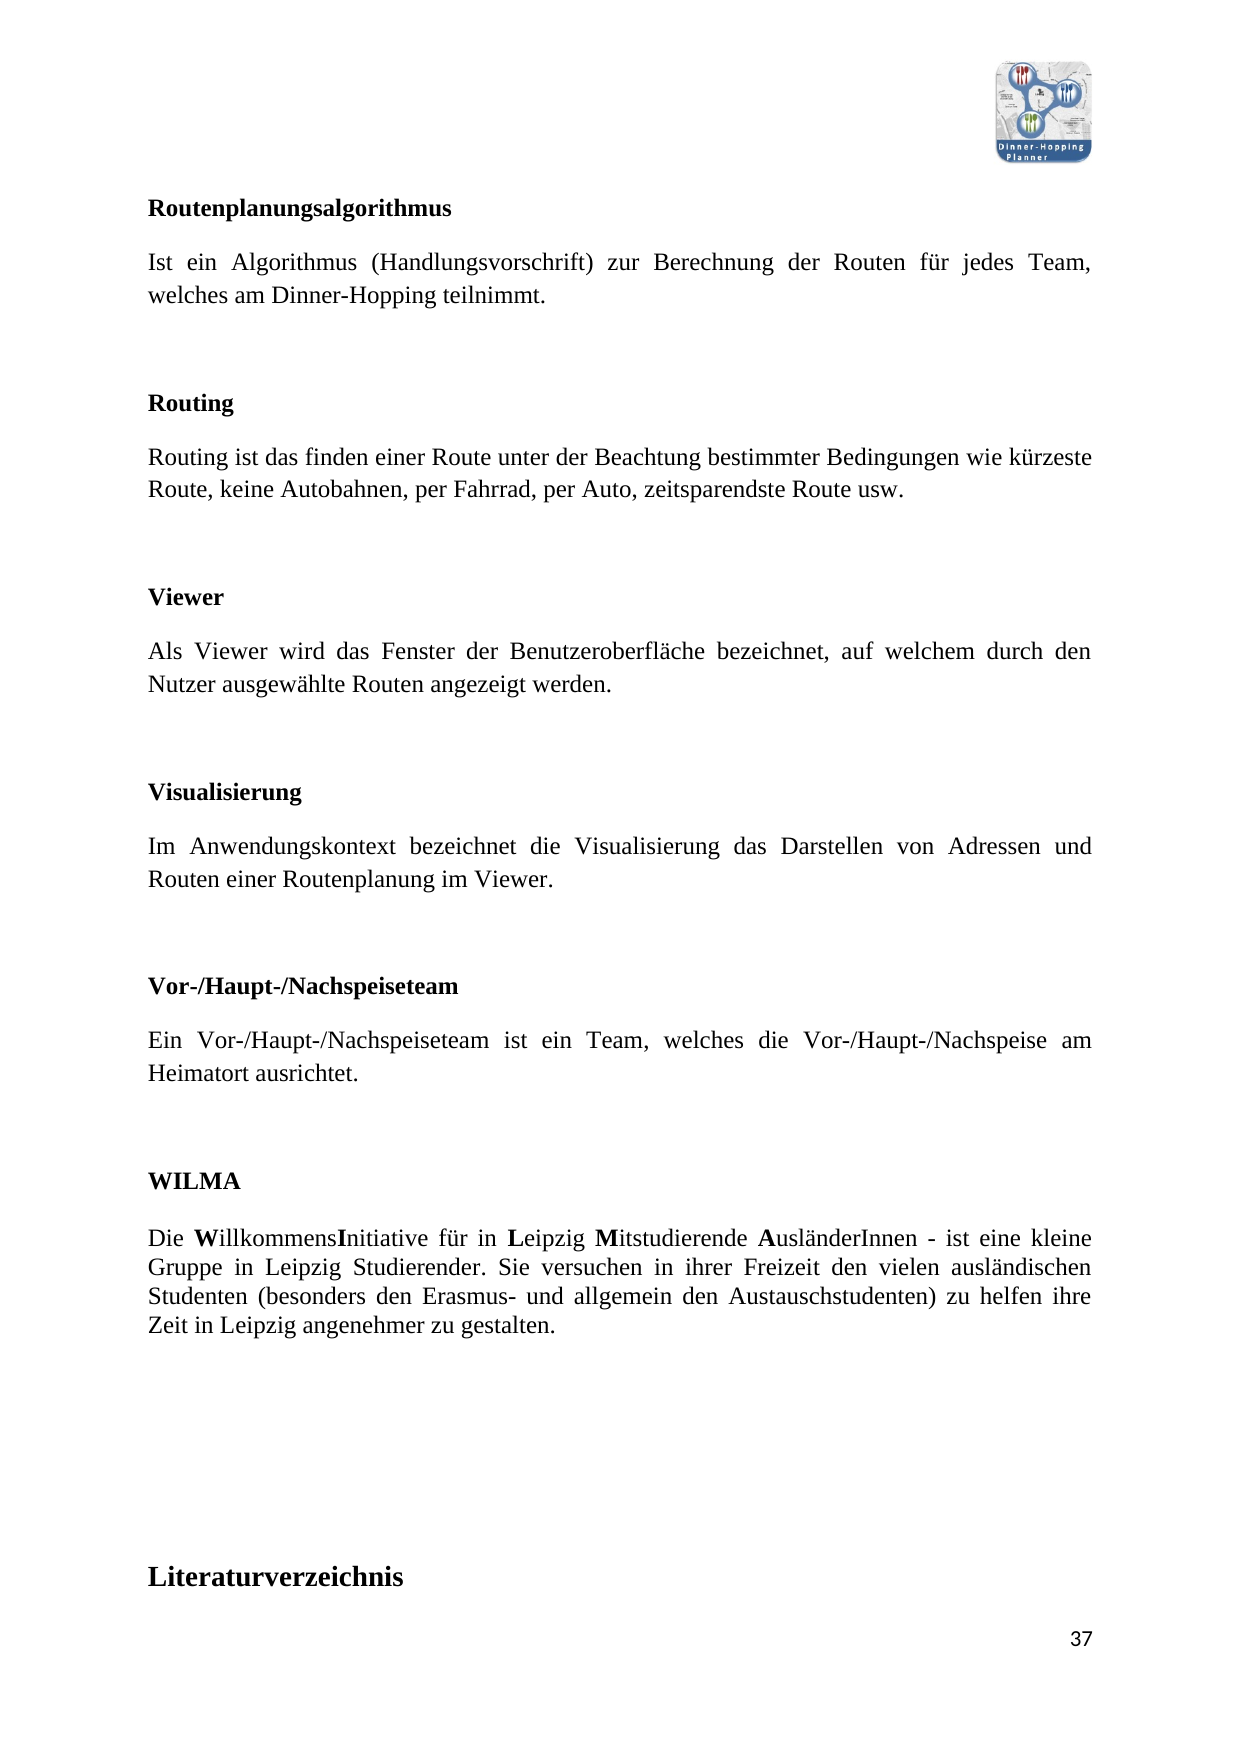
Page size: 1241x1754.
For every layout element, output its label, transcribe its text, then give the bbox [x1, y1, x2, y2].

text Routing [148, 388, 1093, 416]
text Routenplanungsalgorithmus [148, 193, 1093, 222]
text WILMA [148, 1166, 1093, 1195]
text Als Viewer wird das Fenster der Benutzeroberfläche bezeichnet, auf welchem durch den Nutzer ausgewählte Routen angezeigt werden. [148, 636, 1093, 698]
text Ist ein Algorithmus (Handlungsvorschrift) zur Berechnung der Routen für jedes Team, welches am Dinner-Hopping teilnimmt. [148, 247, 1093, 309]
text Routing ist das finden einer Route unter der Beachtung bestimmter Bedingungen wie kürzeste Route, keine Autobahnen, per Fahrrad, per Auto, zeitsparendste Route usw. [148, 442, 1093, 503]
text Im Anwendungskontext bezeichnet die Visualisierung das Darstellen von Adressen und Routen einer Routenplanung im Viewer. [148, 831, 1093, 892]
picture [993, 59, 1093, 165]
text Ein Vor-/Haupt-/Nachspeiseteam ist ein Team, welches die Vor-/Haupt-/Nachspeise am Heimatort ausrichtet. [148, 1025, 1093, 1087]
text Die WillkommensInitiative für in Leipzig Mitstudierende AusländerInnen - ist eine kleine Gruppe in Leipzig Studierender. Sie versuchen in ihrer Freizeit den vielen ausländischen Studenten (besonders den Erasmus- und allgemein den Austauschstudenten) zu helfen ihre Zeit in Leipzig angenehmer zu gestalten. [148, 1223, 1093, 1338]
text Viewer [148, 582, 1093, 611]
text Vor-/Haupt-/Nachspeiseteam [148, 971, 1093, 1000]
text Visualisierung [148, 777, 1093, 806]
